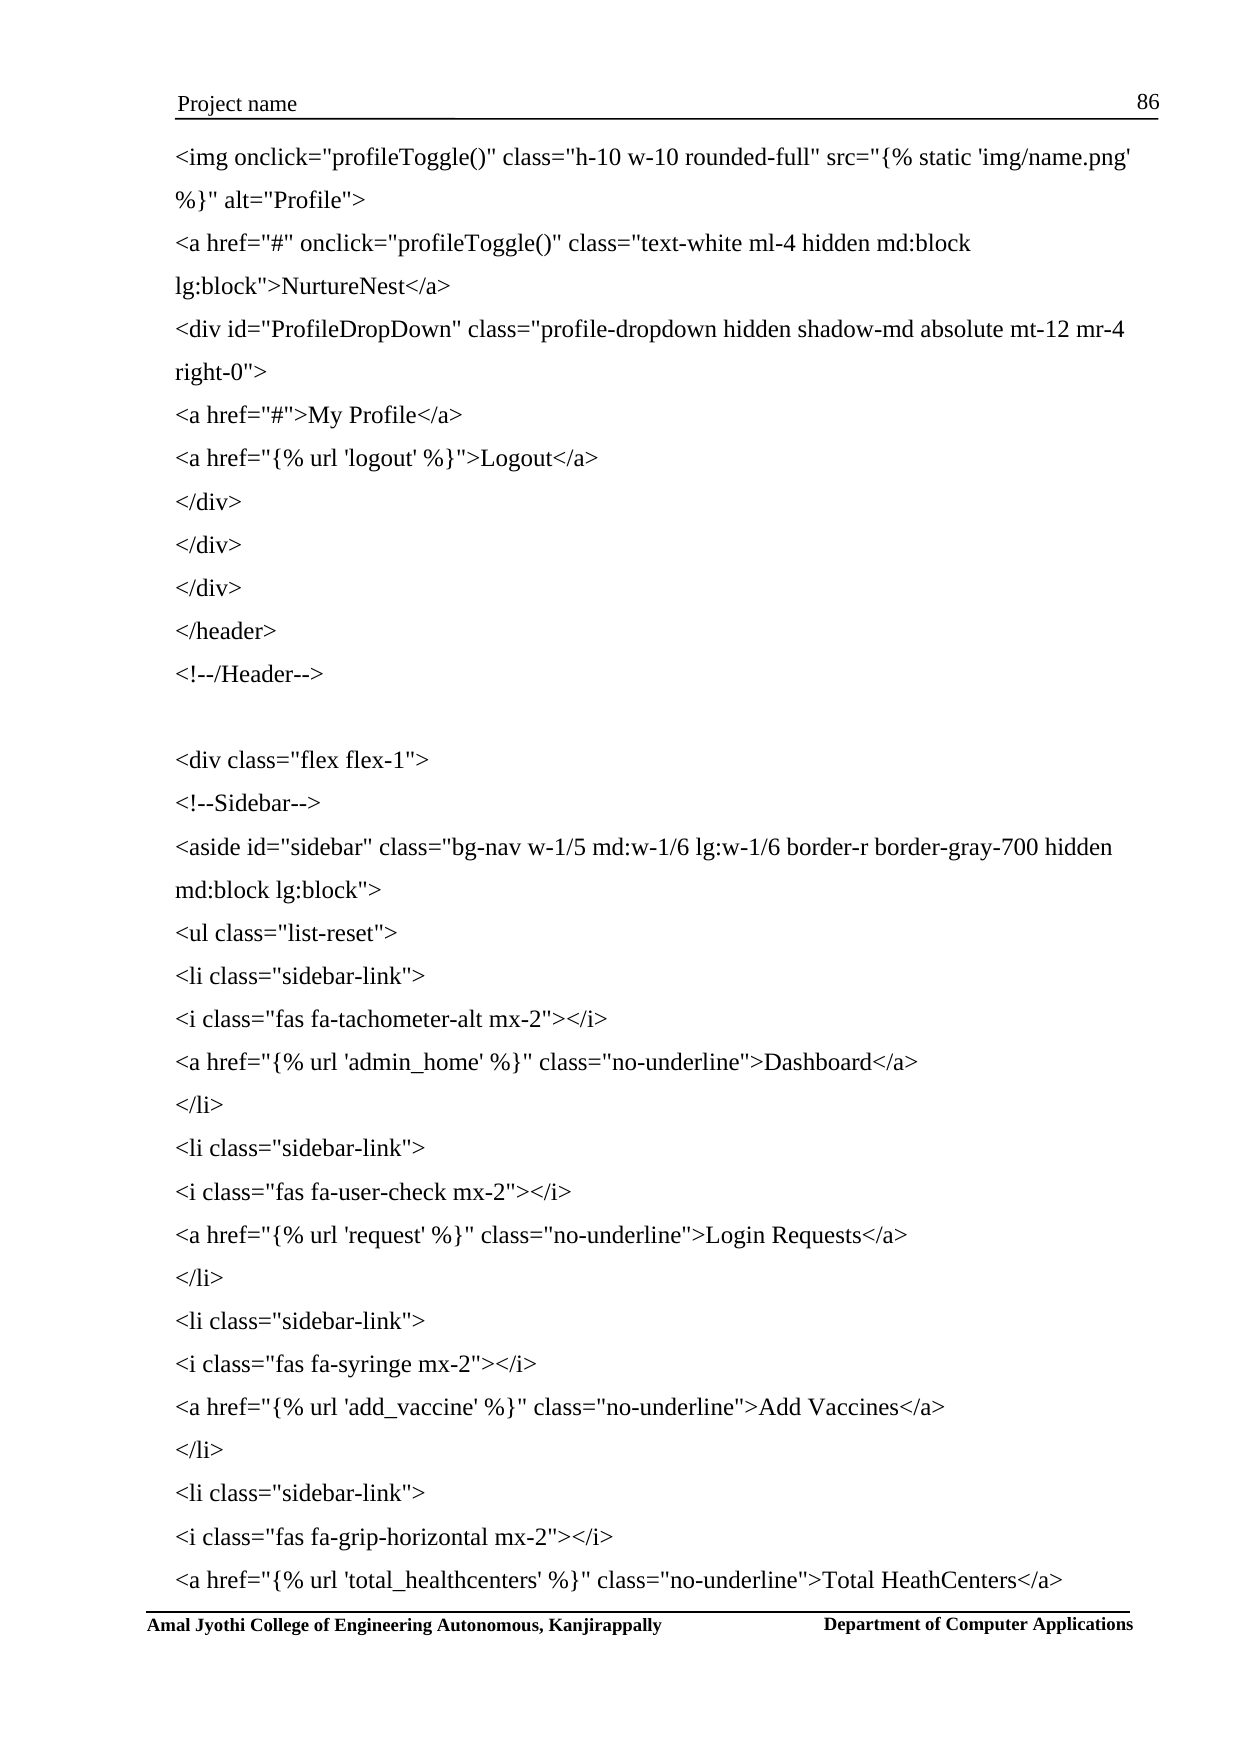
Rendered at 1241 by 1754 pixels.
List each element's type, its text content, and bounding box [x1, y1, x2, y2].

text <li class="sidebar-link"> [175, 1478, 1162, 1507]
text </div> [175, 487, 1162, 515]
text <li class="sidebar-link"> [175, 1306, 1162, 1335]
text <a href="{% url 'request' %}" class="no-underline">Login Requests</a> [175, 1220, 1162, 1248]
text <!--Sidebar--> [175, 788, 1162, 817]
text <li class="sidebar-link"> [175, 961, 1162, 990]
text <i class="fas fa-tachometer-alt mx-2"></i> [175, 1004, 1162, 1033]
text </li> [175, 1435, 1162, 1464]
text <i class="fas fa-grip-horizontal mx-2"></i> [175, 1522, 1162, 1550]
text </li> [175, 1090, 1162, 1119]
text <ul class="list-reset"> [175, 918, 1162, 947]
text </header> [175, 616, 1162, 645]
text <aside id="sidebar" class="bg-nav w-1/5 md:w-1/6 lg:w-1/6 border-r border-gray-700 hidden md:block lg:block"> [175, 832, 1162, 903]
text <i class="fas fa-user-check mx-2"></i> [175, 1177, 1162, 1205]
text </li> [175, 1263, 1162, 1292]
text <a href="{% url 'total_healthcenters' %}" class="no-underline">Total HeathCenters</a> [175, 1565, 1162, 1593]
text </div> [175, 530, 1162, 558]
text <a href="{% url 'admin_home' %}" class="no-underline">Dashboard</a> [175, 1047, 1162, 1076]
text <li class="sidebar-link"> [175, 1133, 1162, 1162]
text <div id="ProfileDropDown" class="profile-dropdown hidden shadow-md absolute mt-12 mr-4 right-0"> [175, 314, 1162, 386]
text <a href="#">My Profile</a> [175, 400, 1162, 429]
text <a href="#" onclick="profileToggle()" class="text-white ml-4 hidden md:block lg:block">NurtureNest</a> [175, 228, 1162, 300]
text <!--/Header--> [175, 659, 1162, 688]
text </div> [175, 573, 1162, 602]
text <a href="{% url 'logout' %}">Logout</a> [175, 443, 1162, 472]
text <a href="{% url 'add_vaccine' %}" class="no-underline">Add Vaccines</a> [175, 1392, 1162, 1421]
text <img onclick="profileToggle()" class="h-10 w-10 rounded-full" src="{% static 'img/name.png' %}" alt="Profile"> [175, 142, 1162, 213]
text <i class="fas fa-syringe mx-2"></i> [175, 1349, 1162, 1378]
text <div class="flex flex-1"> [175, 745, 1162, 774]
